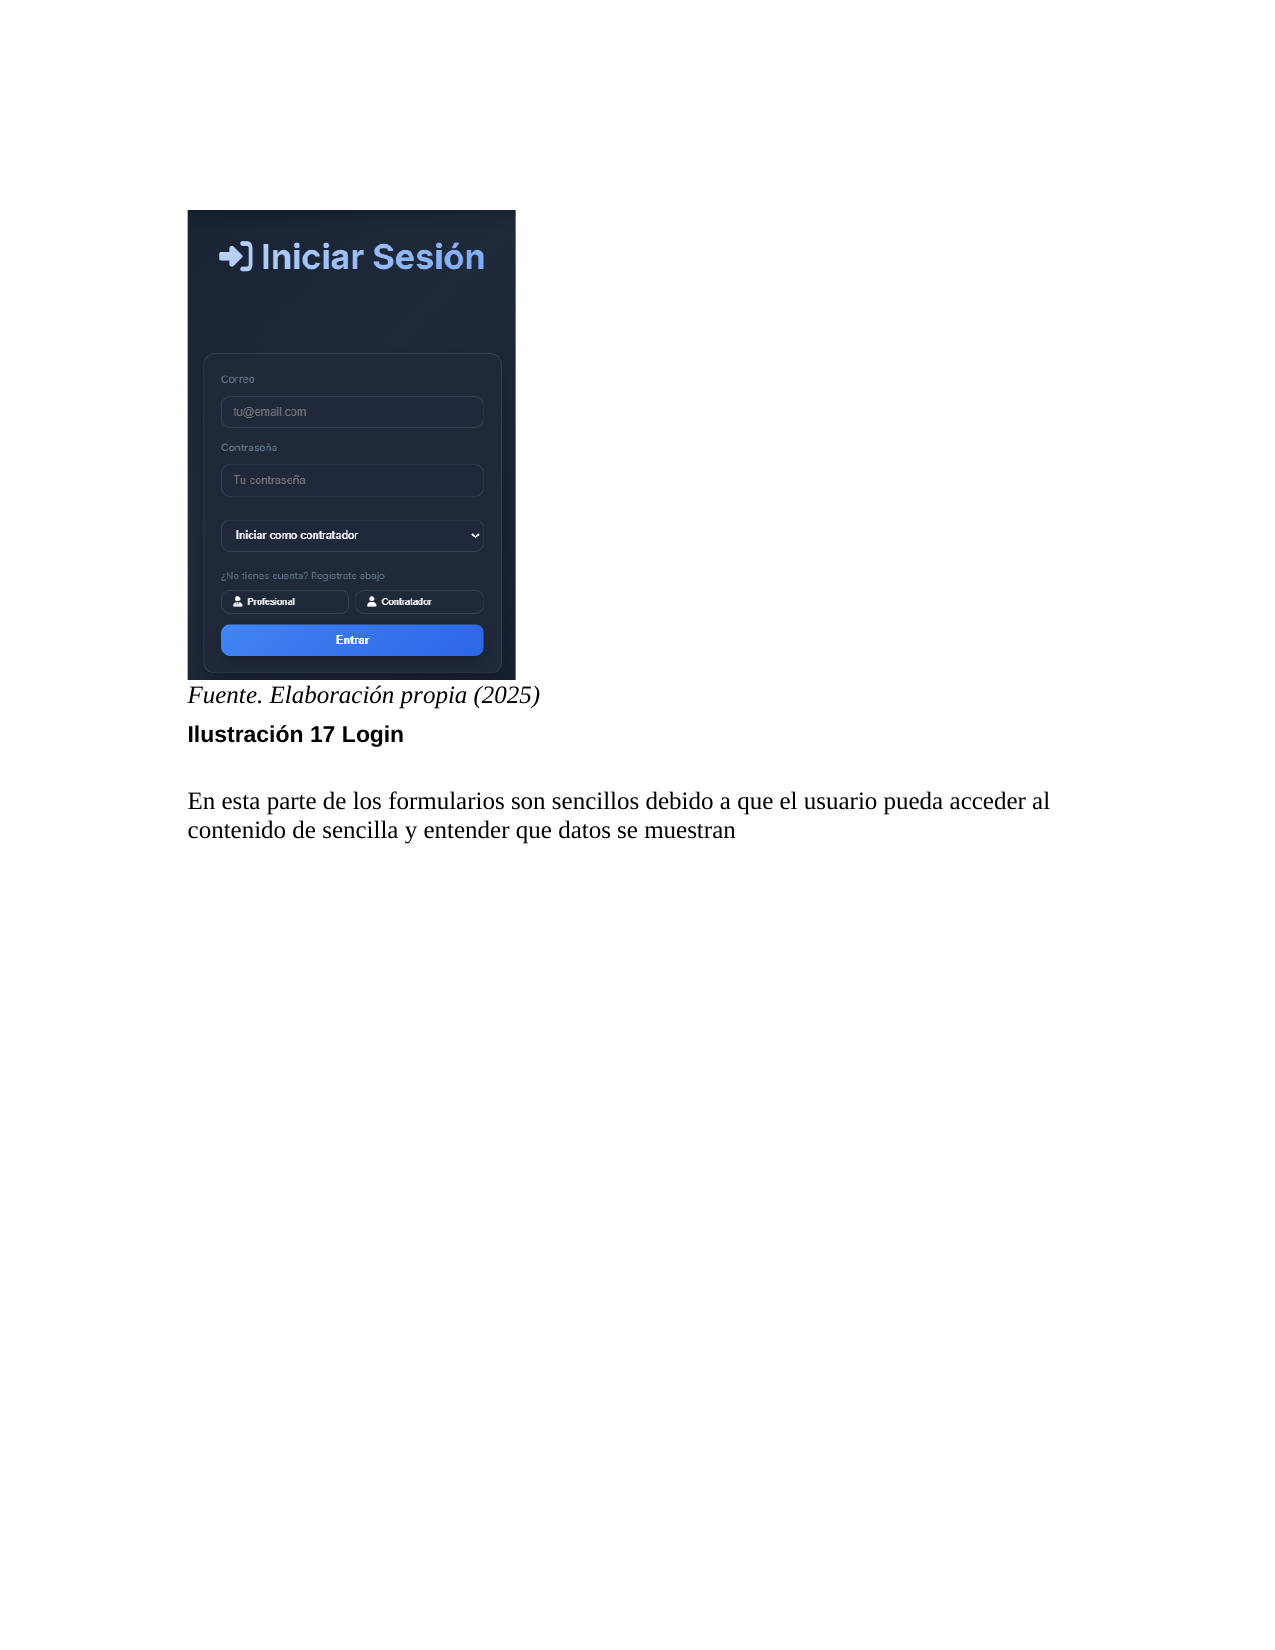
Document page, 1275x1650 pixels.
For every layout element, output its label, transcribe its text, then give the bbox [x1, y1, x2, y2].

text Ilustración 17 Login [187, 721, 1087, 748]
text Fuente. Elaboración propia (2025) [187, 680, 1087, 709]
picture [187, 210, 516, 680]
text En esta parte de los formularios son sencillos debido a que el usuario pueda acceder al contenido de sencilla y entender que datos se muestran [187, 786, 1087, 844]
